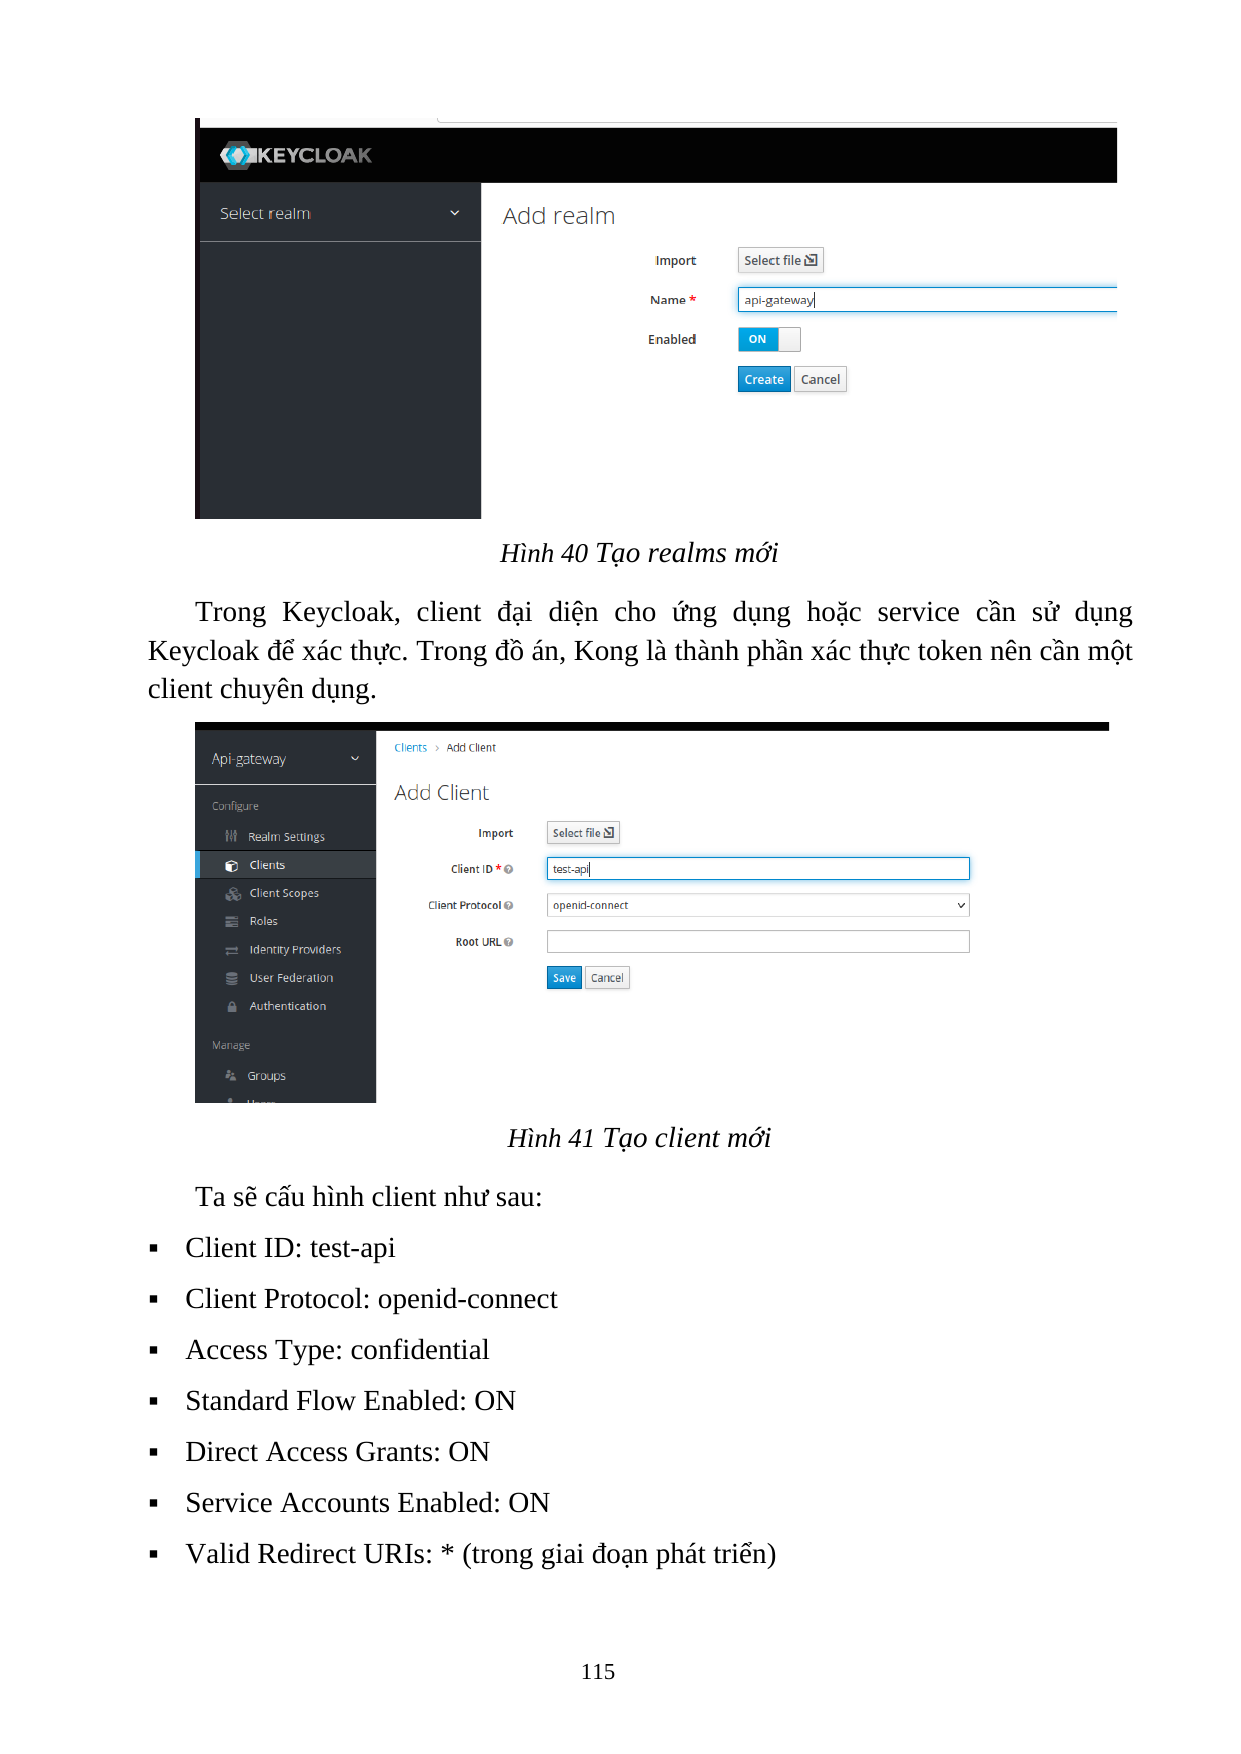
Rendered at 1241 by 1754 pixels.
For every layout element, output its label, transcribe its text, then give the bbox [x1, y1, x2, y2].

picture [195, 118, 1118, 519]
text Ta sẽ cấu hình client như sau: [148, 1179, 1134, 1212]
text Tạo realms mới [148, 536, 1134, 569]
text Service Accounts Enabled: ON [148, 1485, 1134, 1519]
text Access Type: confidential [148, 1332, 1134, 1366]
text Tạo client mới [148, 1120, 1134, 1154]
text Valid Redirect URIs: * (trong giai đoạn phát triển) [148, 1536, 1134, 1570]
text Standard Flow Enabled: ON [148, 1383, 1134, 1417]
text Client Protocol: openid-connect [148, 1281, 1134, 1314]
text Direct Access Grants: ON [148, 1434, 1134, 1468]
picture [740, 289, 1118, 310]
picture [195, 722, 1110, 1103]
text Trong Keycloak, client đại diện cho ứng dụng hoặc service cần sử dụng Keycloak để xác thực. Trong đồ án, Kong là thành phần xác thực token nên cần một client chuyên dụng. [148, 594, 1134, 705]
text Client ID: test-api [148, 1230, 1134, 1263]
